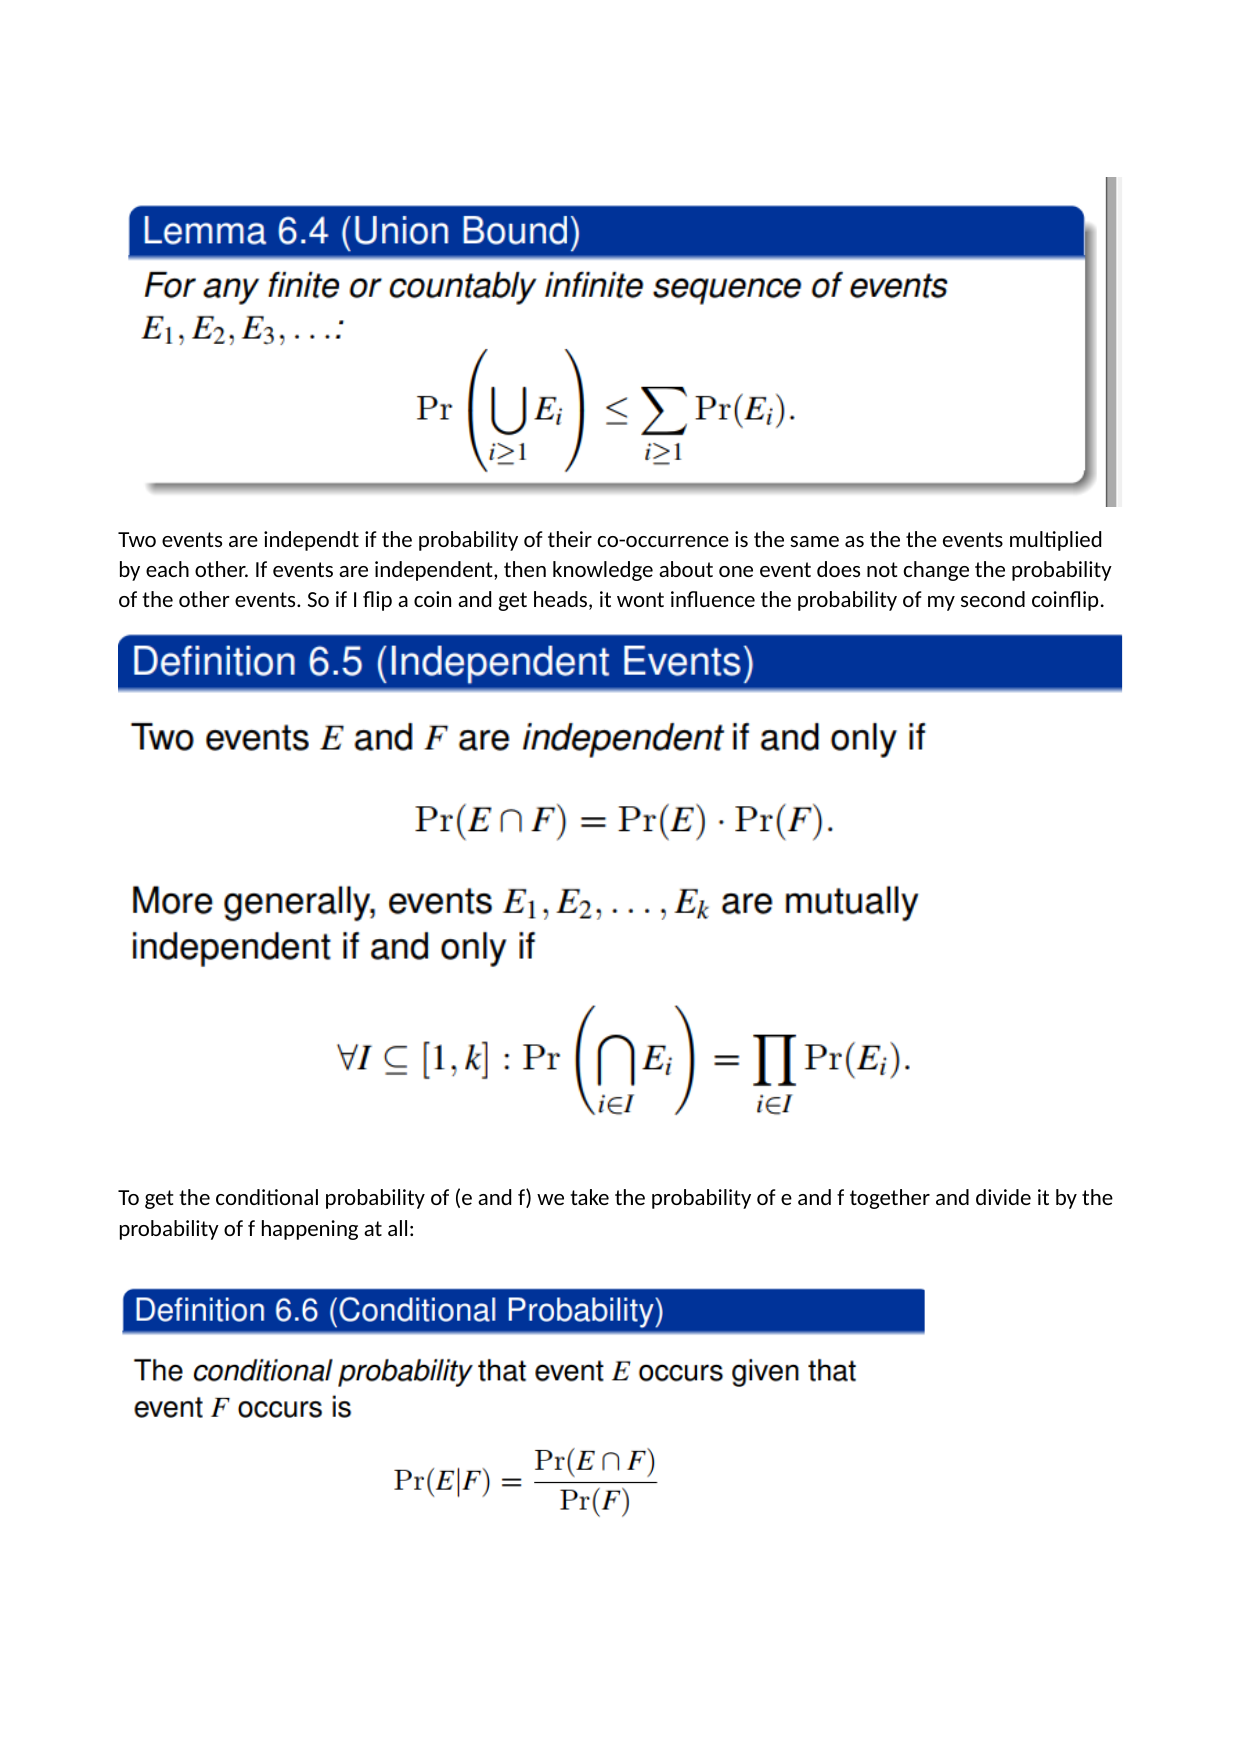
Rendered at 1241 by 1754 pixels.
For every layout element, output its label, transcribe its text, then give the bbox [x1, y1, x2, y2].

picture [118, 632, 1123, 1118]
picture [118, 177, 1123, 507]
text To get the conditional probability of (e and f) we take the probability of e and f together and divide it by the probability of f happening at all: [118, 1183, 1122, 1242]
text Two events are independt if the probability of their co-occurrence is the same as the the events multiplied by each other. If events are independent, then knowledge about one event does not change the probability of the other events. So if I flip a coin and get heads, it wont influence the probability of my second coinflip. [118, 525, 1122, 613]
picture [118, 1260, 925, 1535]
